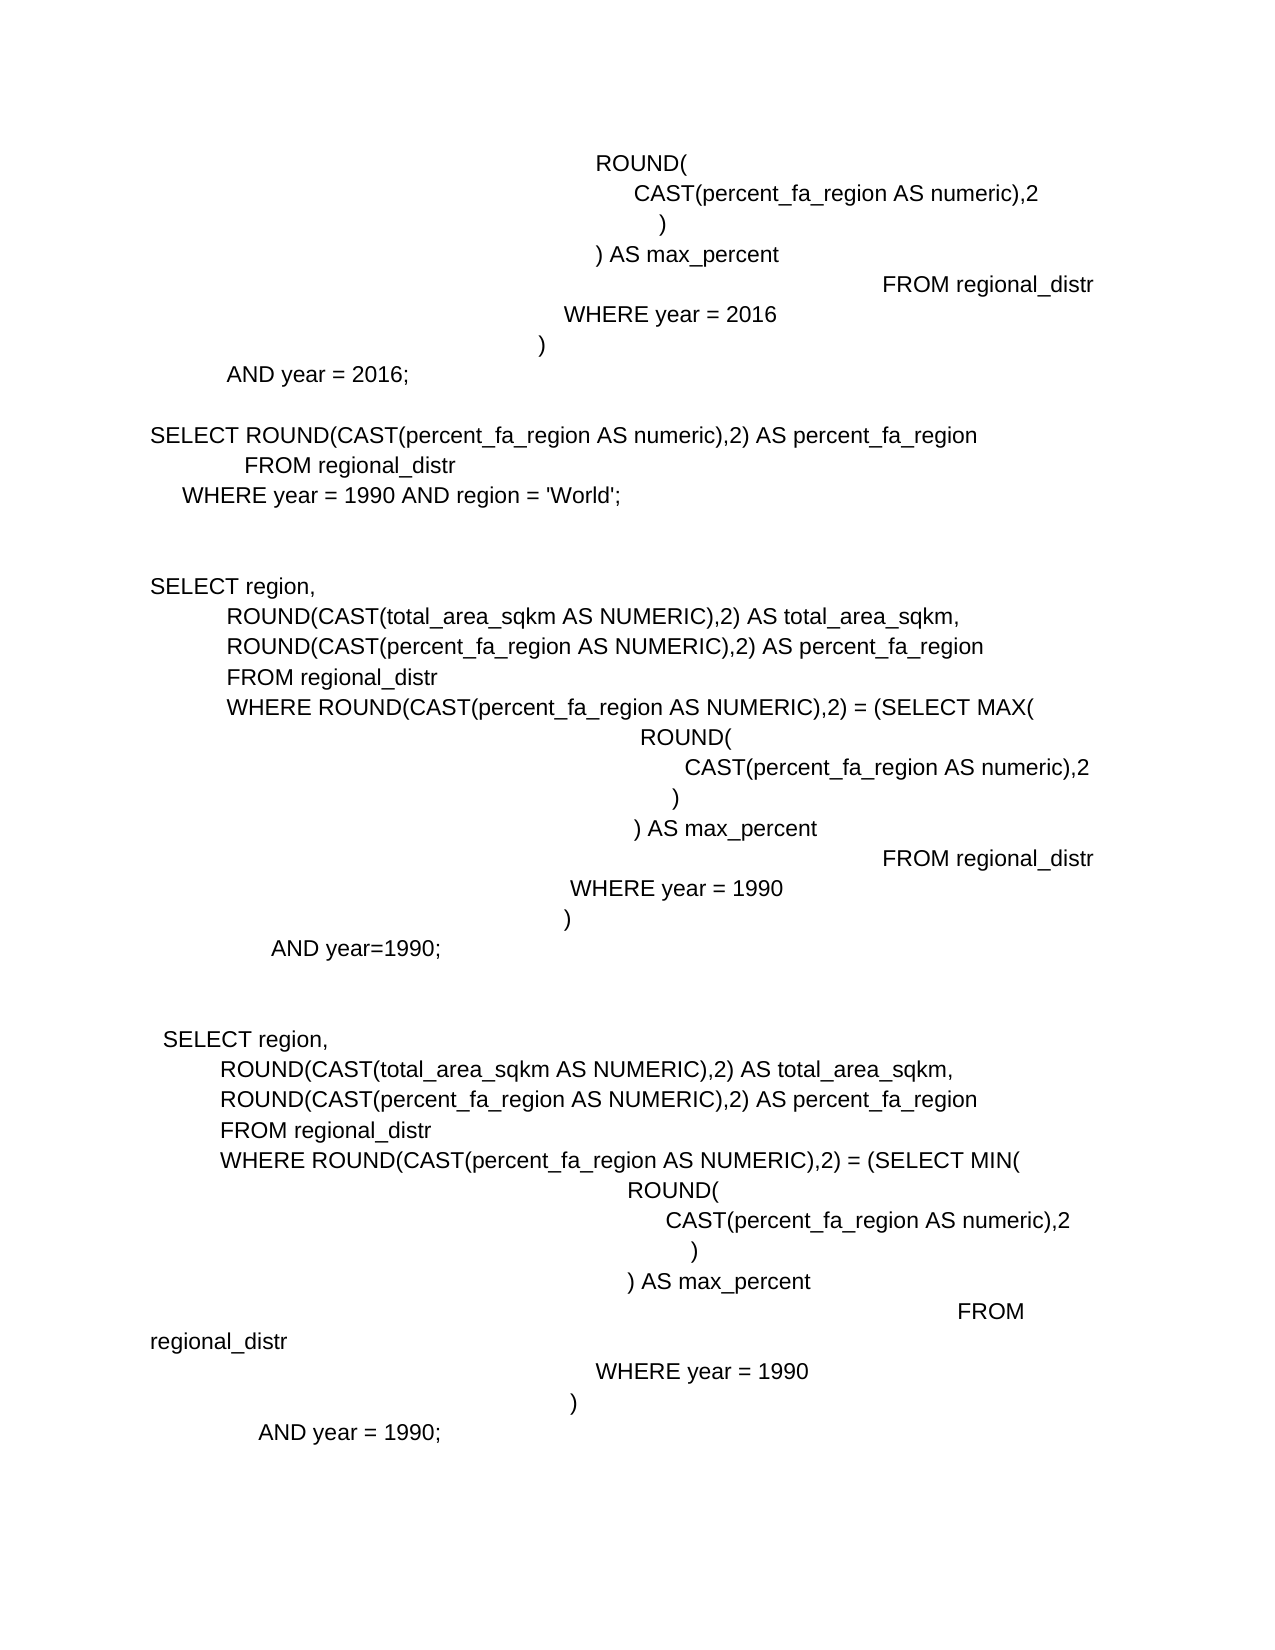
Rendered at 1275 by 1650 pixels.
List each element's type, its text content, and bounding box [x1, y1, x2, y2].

text WHERE ROUND(CAST(percent_fa_region AS NUMERIC),2) = (SELECT MIN( [150, 1147, 1125, 1173]
text ROUND(CAST(total_area_sqkm AS NUMERIC),2) AS total_area_sqkm, [150, 1056, 1125, 1083]
text ) AS max_percent [150, 241, 1125, 267]
text ROUND(CAST(percent_fa_region AS NUMERIC),2) AS percent_fa_region [150, 1086, 1125, 1113]
text CAST(percent_fa_region AS numeric),2 [150, 1207, 1125, 1234]
text FROM regional_distr [150, 663, 1125, 690]
text FROM regional_distr [150, 452, 1125, 478]
text WHERE year = 1990 AND region = 'World'; [150, 482, 1125, 509]
text WHERE year = 2016 [150, 301, 1125, 327]
text ) AS max_percent [150, 814, 1125, 841]
text ) [150, 331, 1125, 358]
text CAST(percent_fa_region AS numeric),2 [150, 180, 1125, 207]
text SELECT ROUND(CAST(percent_fa_region AS numeric),2) AS percent_fa_region [150, 422, 1125, 448]
text AND year=1990; [150, 935, 1125, 962]
text SELECT region, [150, 573, 1125, 599]
text AND year = 1990; [150, 1419, 1125, 1445]
text WHERE year = 1990 [150, 875, 1125, 901]
text AND year = 2016; [150, 361, 1125, 388]
text WHERE ROUND(CAST(percent_fa_region AS NUMERIC),2) = (SELECT MAX( [150, 694, 1125, 720]
text ROUND(CAST(percent_fa_region AS NUMERIC),2) AS percent_fa_region [150, 633, 1125, 660]
text WHERE year = 1990 [150, 1358, 1125, 1385]
text FROM regional_distr [150, 845, 1125, 871]
text ) [150, 905, 1125, 932]
text ROUND( [150, 724, 1125, 750]
text FROM regional_distr [150, 271, 1125, 297]
text FROM regional_distr [150, 1117, 1125, 1143]
text ) [150, 1388, 1125, 1415]
text ) [150, 1237, 1125, 1264]
text SELECT region, [150, 1026, 1125, 1052]
text ROUND(CAST(total_area_sqkm AS NUMERIC),2) AS total_area_sqkm, [150, 603, 1125, 629]
text ROUND( [150, 1177, 1125, 1203]
text FROM regional_distr [150, 1298, 1125, 1354]
text ) [150, 210, 1125, 237]
text ROUND( [150, 150, 1125, 176]
text ) AS max_percent [150, 1268, 1125, 1294]
text CAST(percent_fa_region AS numeric),2 [150, 754, 1125, 781]
text ) [150, 784, 1125, 811]
